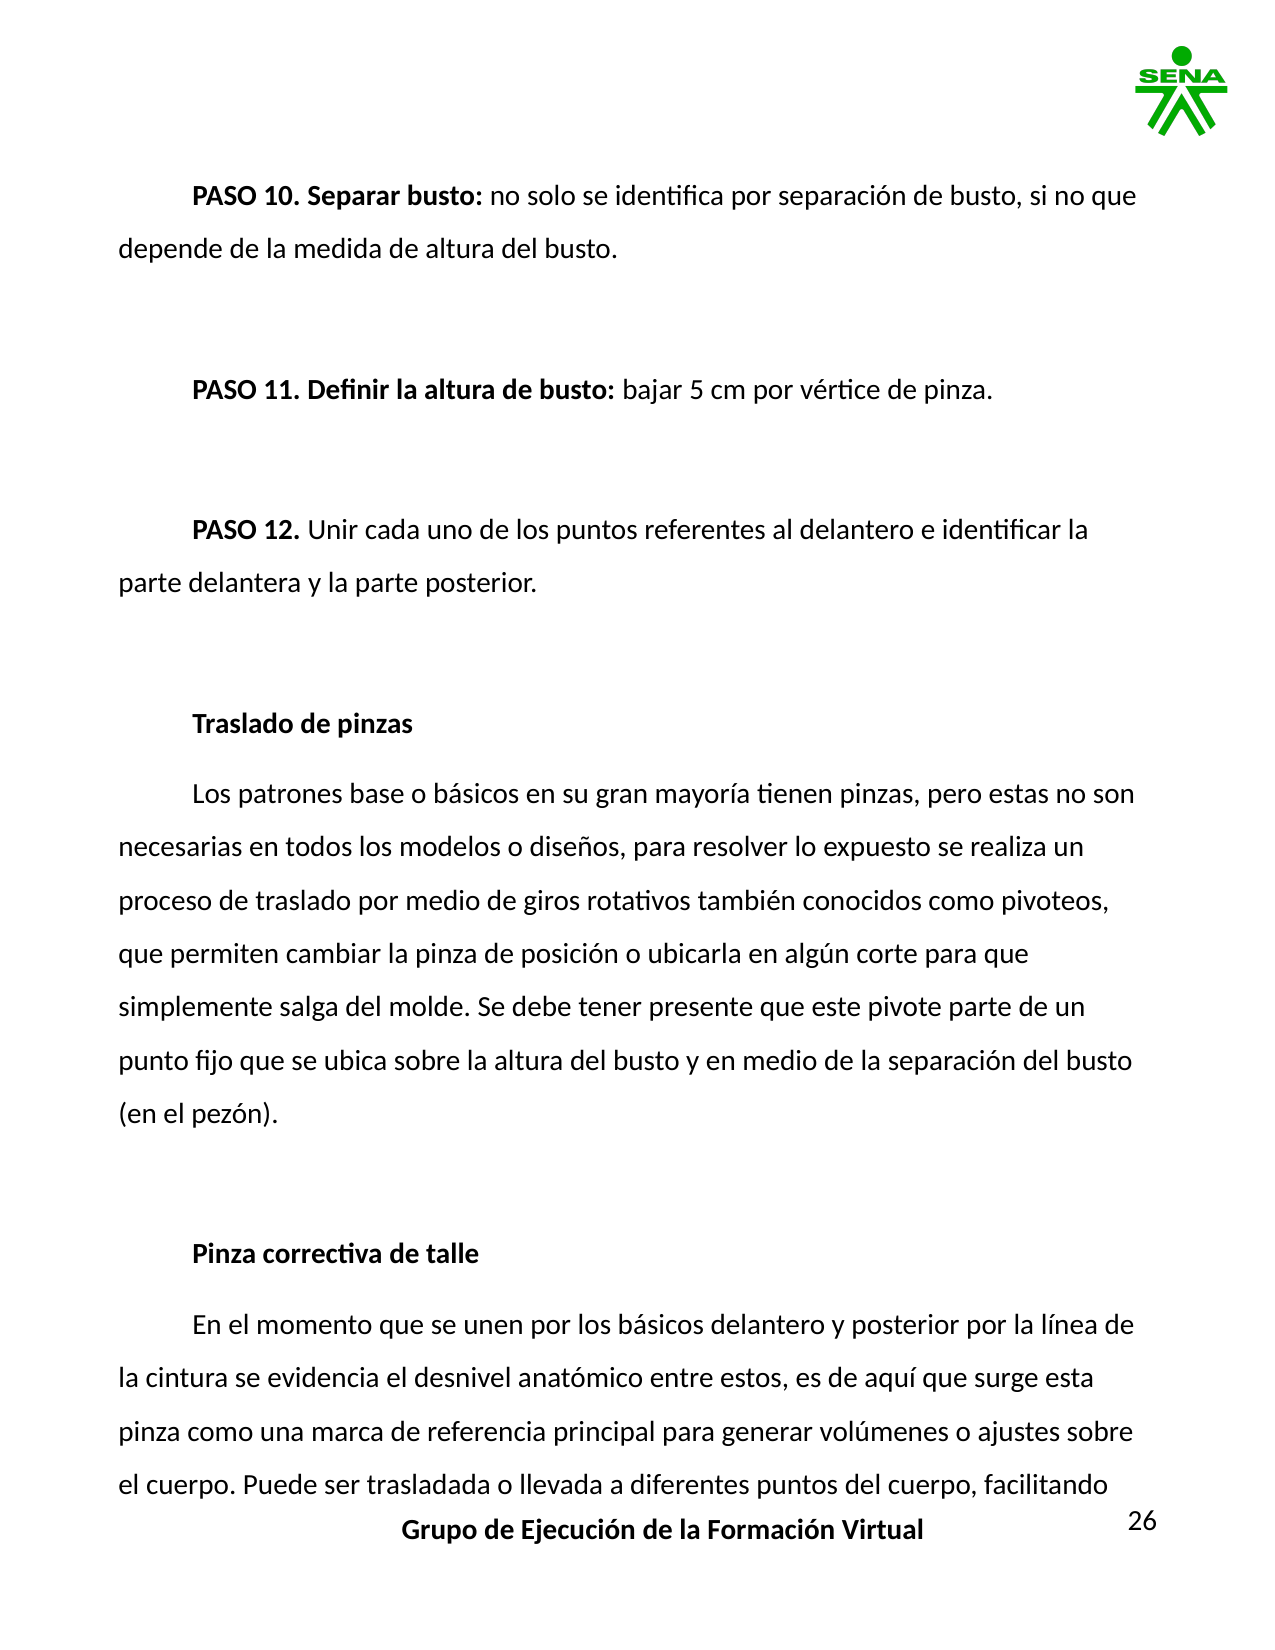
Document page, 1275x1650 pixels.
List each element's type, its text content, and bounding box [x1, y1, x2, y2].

text PASO 12. Unir cada uno de los puntos referentes al delantero e identificar la parte delantera y la parte posterior. [118, 511, 1157, 600]
text PASO 11. Definir la altura de busto: bajar 5 cm por vértice de pinza. [118, 371, 1157, 406]
text Pinza correctiva de talle [118, 1236, 1157, 1271]
text Los patrones base o básicos en su gran mayoría tienen pinzas, pero estas no son necesarias en todos los modelos o diseños, para resolver lo expuesto se realiza un proceso de traslado por medio de giros rotativos también conocidos como pivoteos, que permiten cambiar la pinza de posición o ubicarla en algún corte para que simplemente salga del molde. Se debe tener presente que este pivote parte de un punto fijo que se ubica sobre la altura del busto y en medio de la separación del busto (en el pezón). [118, 775, 1157, 1131]
text Traslado de pinzas [118, 705, 1157, 740]
picture [1135, 46, 1228, 136]
text PASO 10. Separar busto: no solo se identifica por separación de busto, si no que depende de la medida de altura del busto. [118, 177, 1157, 266]
